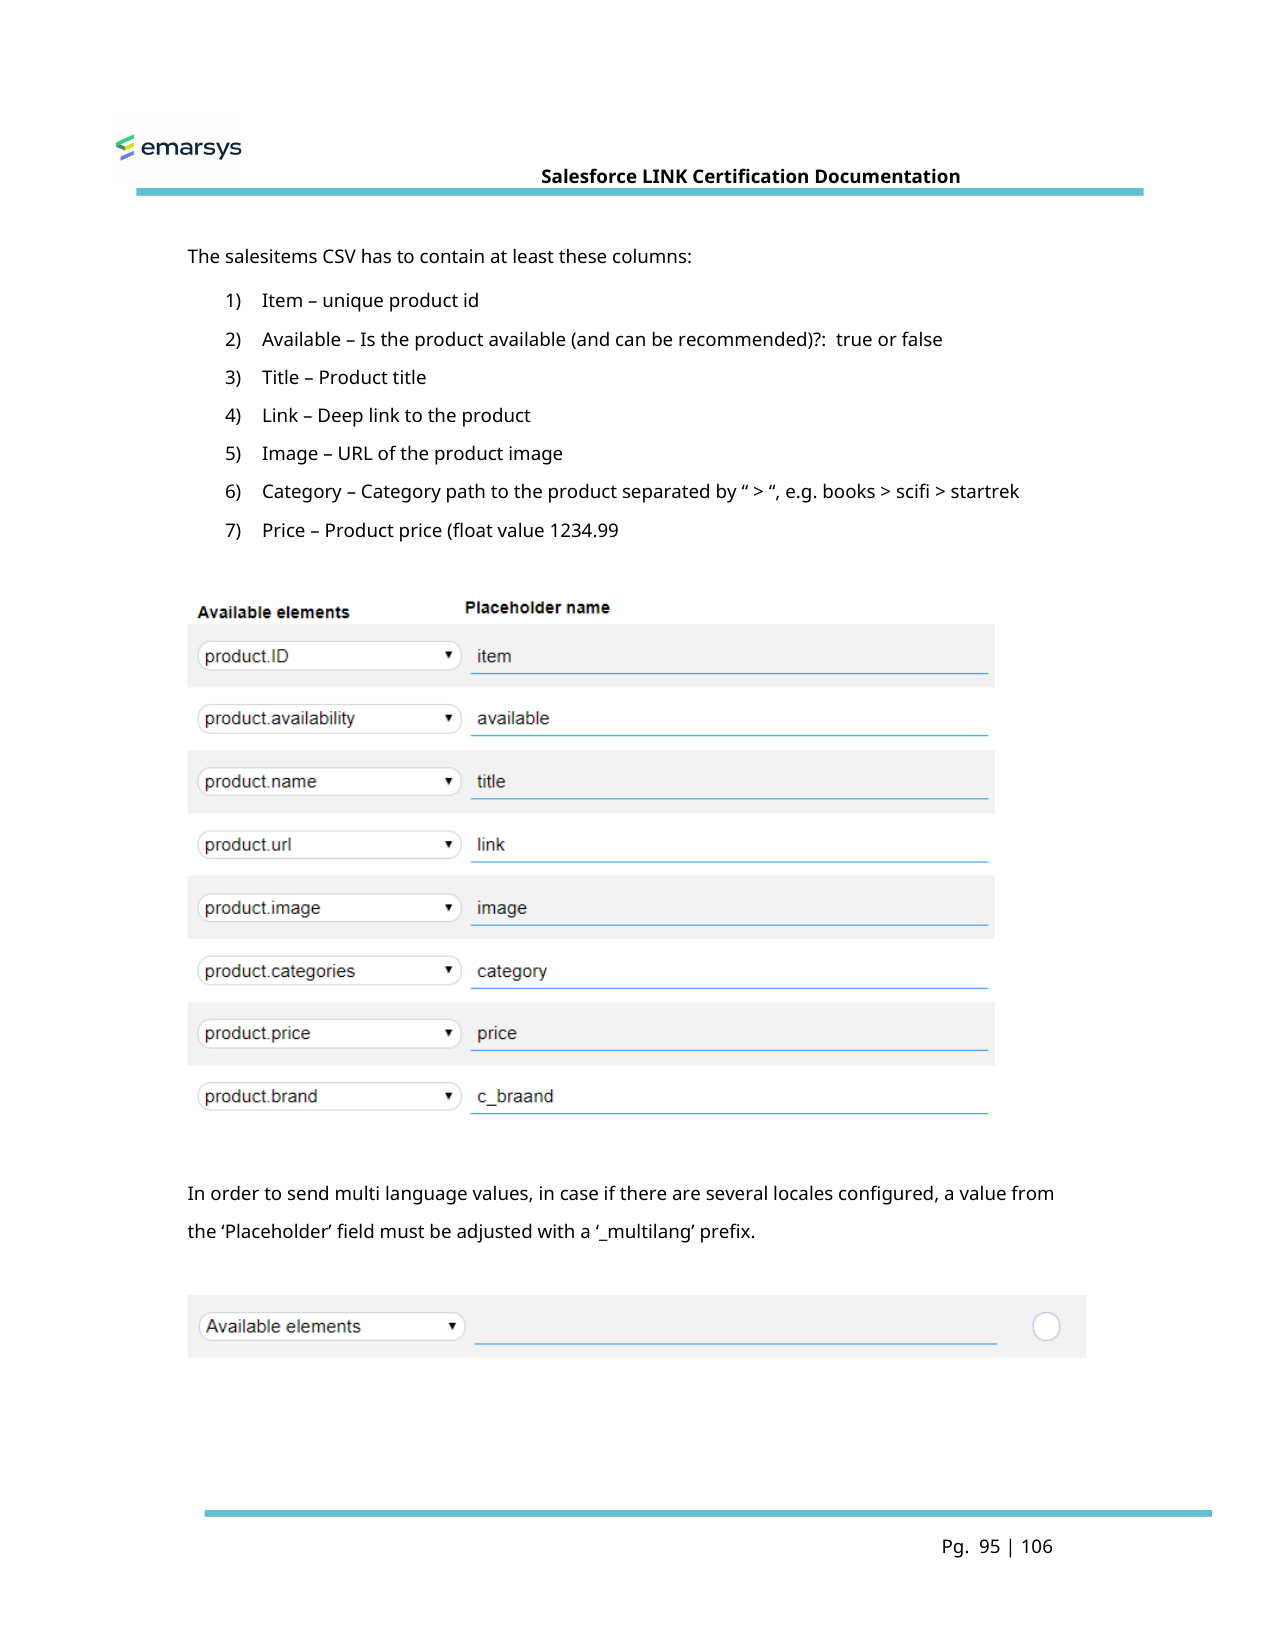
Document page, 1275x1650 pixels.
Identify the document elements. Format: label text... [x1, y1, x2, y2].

picture [204, 1510, 1212, 1517]
list Image – URL of the product image [225, 441, 1087, 466]
picture [113, 111, 244, 184]
picture [136, 188, 1144, 196]
list Link – Deep link to the product [225, 402, 1087, 428]
picture [187, 1294, 1088, 1364]
list Category – Category path to the product separated by “ > “, e.g. books > scifi > startrek [225, 479, 1087, 504]
text In order to send multi language values, in case if there are several locales configured, a value from the ‘Placeholder’ field must be adjusted with a ‘_multilang’ prefix. [187, 1180, 1087, 1244]
list Available – Is the product available (and can be recommended)?: true or false [225, 326, 1087, 351]
picture [187, 592, 995, 1131]
list Price – Product price (float value 1234.99 [225, 517, 1087, 542]
list Title – Product title [225, 364, 1087, 389]
text The salesitems CSV has to contain at least these columns: [187, 243, 1087, 269]
list Item – unique product id [225, 288, 1087, 313]
